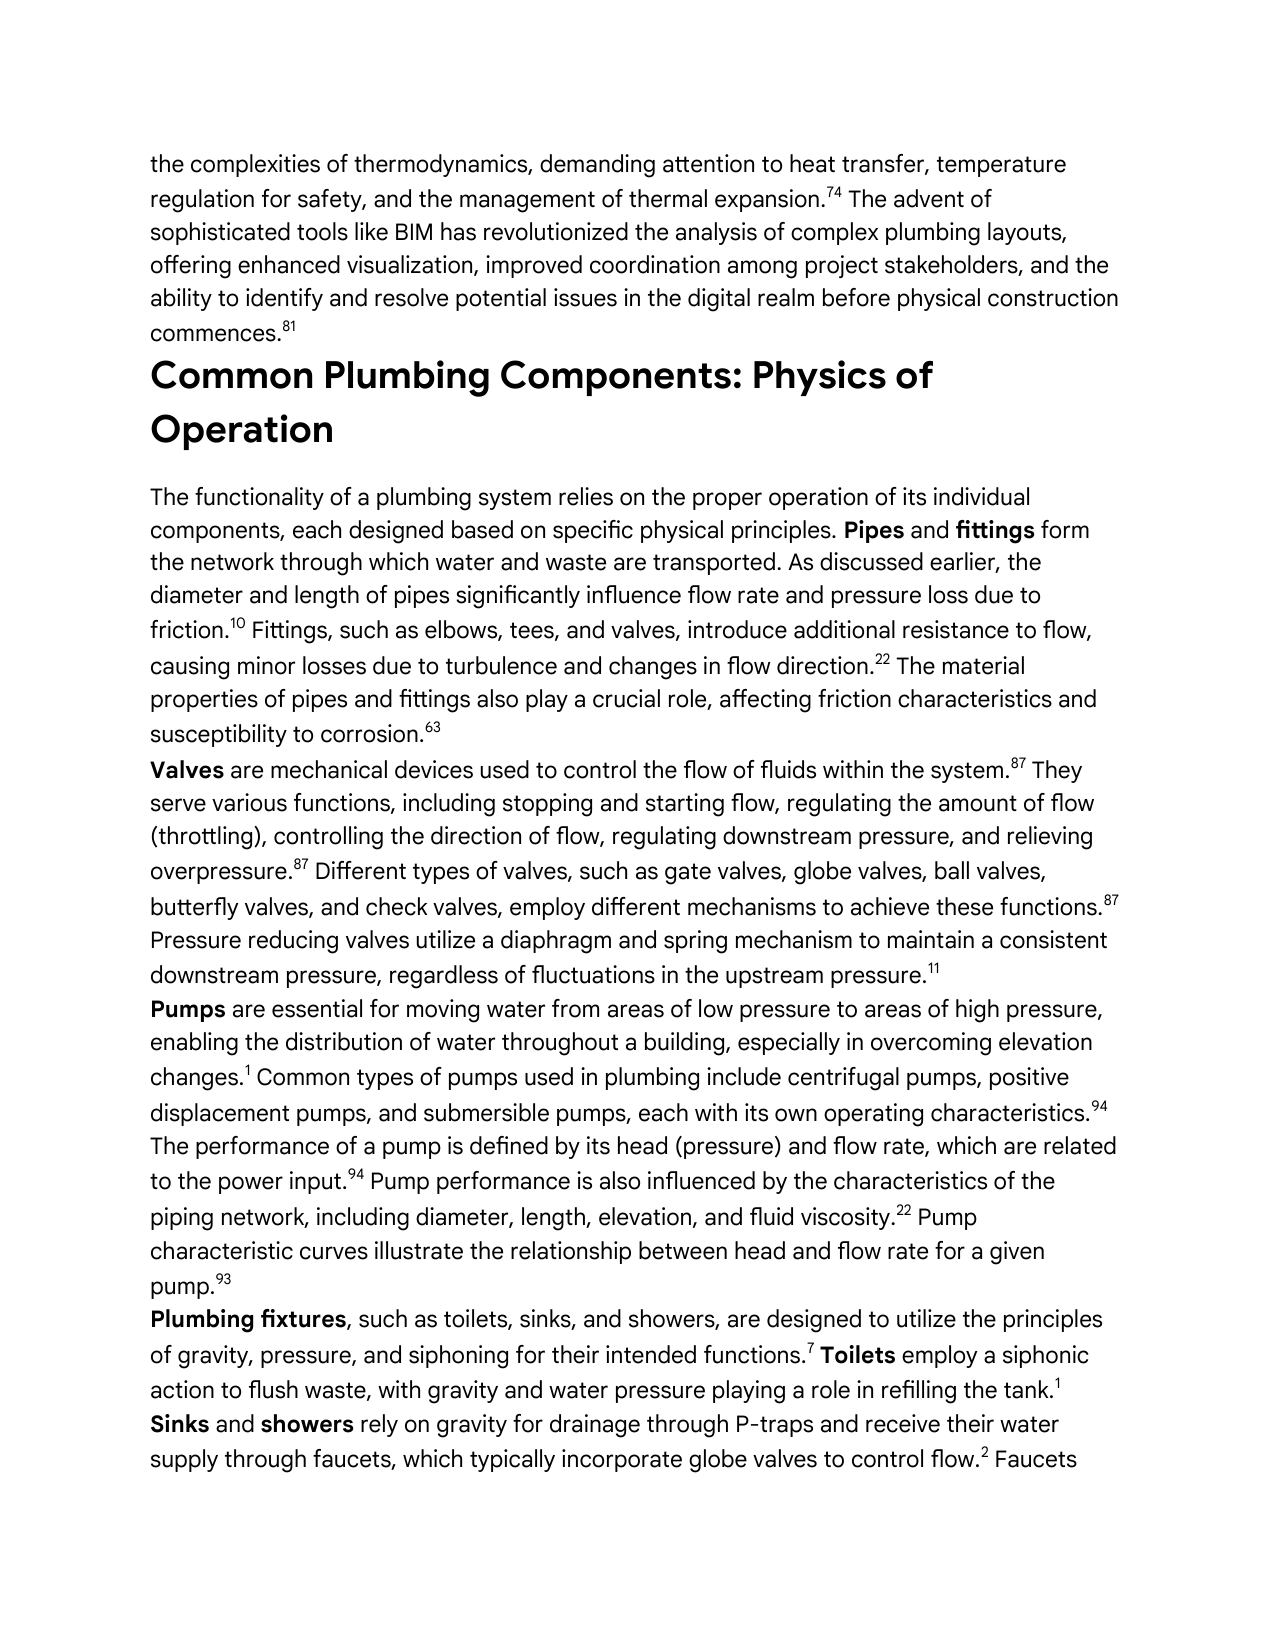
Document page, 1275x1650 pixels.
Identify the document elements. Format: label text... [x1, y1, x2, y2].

text The functionality of a plumbing system relies on the proper operation of its individual components, each designed based on specific physical principles. Pipes and fittings form the network through which water and waste are transported. As discussed earlier, the diameter and length of pipes significantly influence flow rate and pressure loss due to friction.10 Fittings, such as elbows, tees, and valves, introduce additional resistance to flow, causing minor losses due to turbulence and changes in flow direction.22 The material properties of pipes and fittings also play a crucial role, affecting friction characteristics and susceptibility to corrosion.63 [150, 483, 1125, 750]
subtitle Common Plumbing Components: Physics of Operation [150, 353, 1125, 453]
text Pumps are essential for moving water from areas of low pressure to areas of high pressure, enabling the distribution of water throughout a building, especially in overcoming elevation changes.1 Common types of pumps used in plumbing include centrifugal pumps, positive displacement pumps, and submersible pumps, each with its own operating characteristics.94 The performance of a pump is defined by its head (pressure) and flow rate, which are related to the power input.94 Pump performance is also influenced by the characteristics of the piping network, including diameter, length, elevation, and fluid viscosity.22 Pump characteristic curves illustrate the relationship between head and flow rate for a given pump.93 [150, 995, 1125, 1301]
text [150, 1306, 1125, 1474]
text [150, 150, 1125, 348]
text Valves are mechanical devices used to control the flow of fluids within the system.87 They serve various functions, including stopping and starting flow, regulating the amount of flow (throttling), controlling the direction of flow, regulating downstream pressure, and relieving overpressure.87 Different types of valves, such as gate valves, globe valves, ball valves, butterfly valves, and check valves, employ different mechanisms to achieve these functions.87 Pressure reducing valves utilize a diaphragm and spring mechanism to maintain a consistent downstream pressure, regardless of fluctuations in the upstream pressure.11 [150, 754, 1125, 991]
